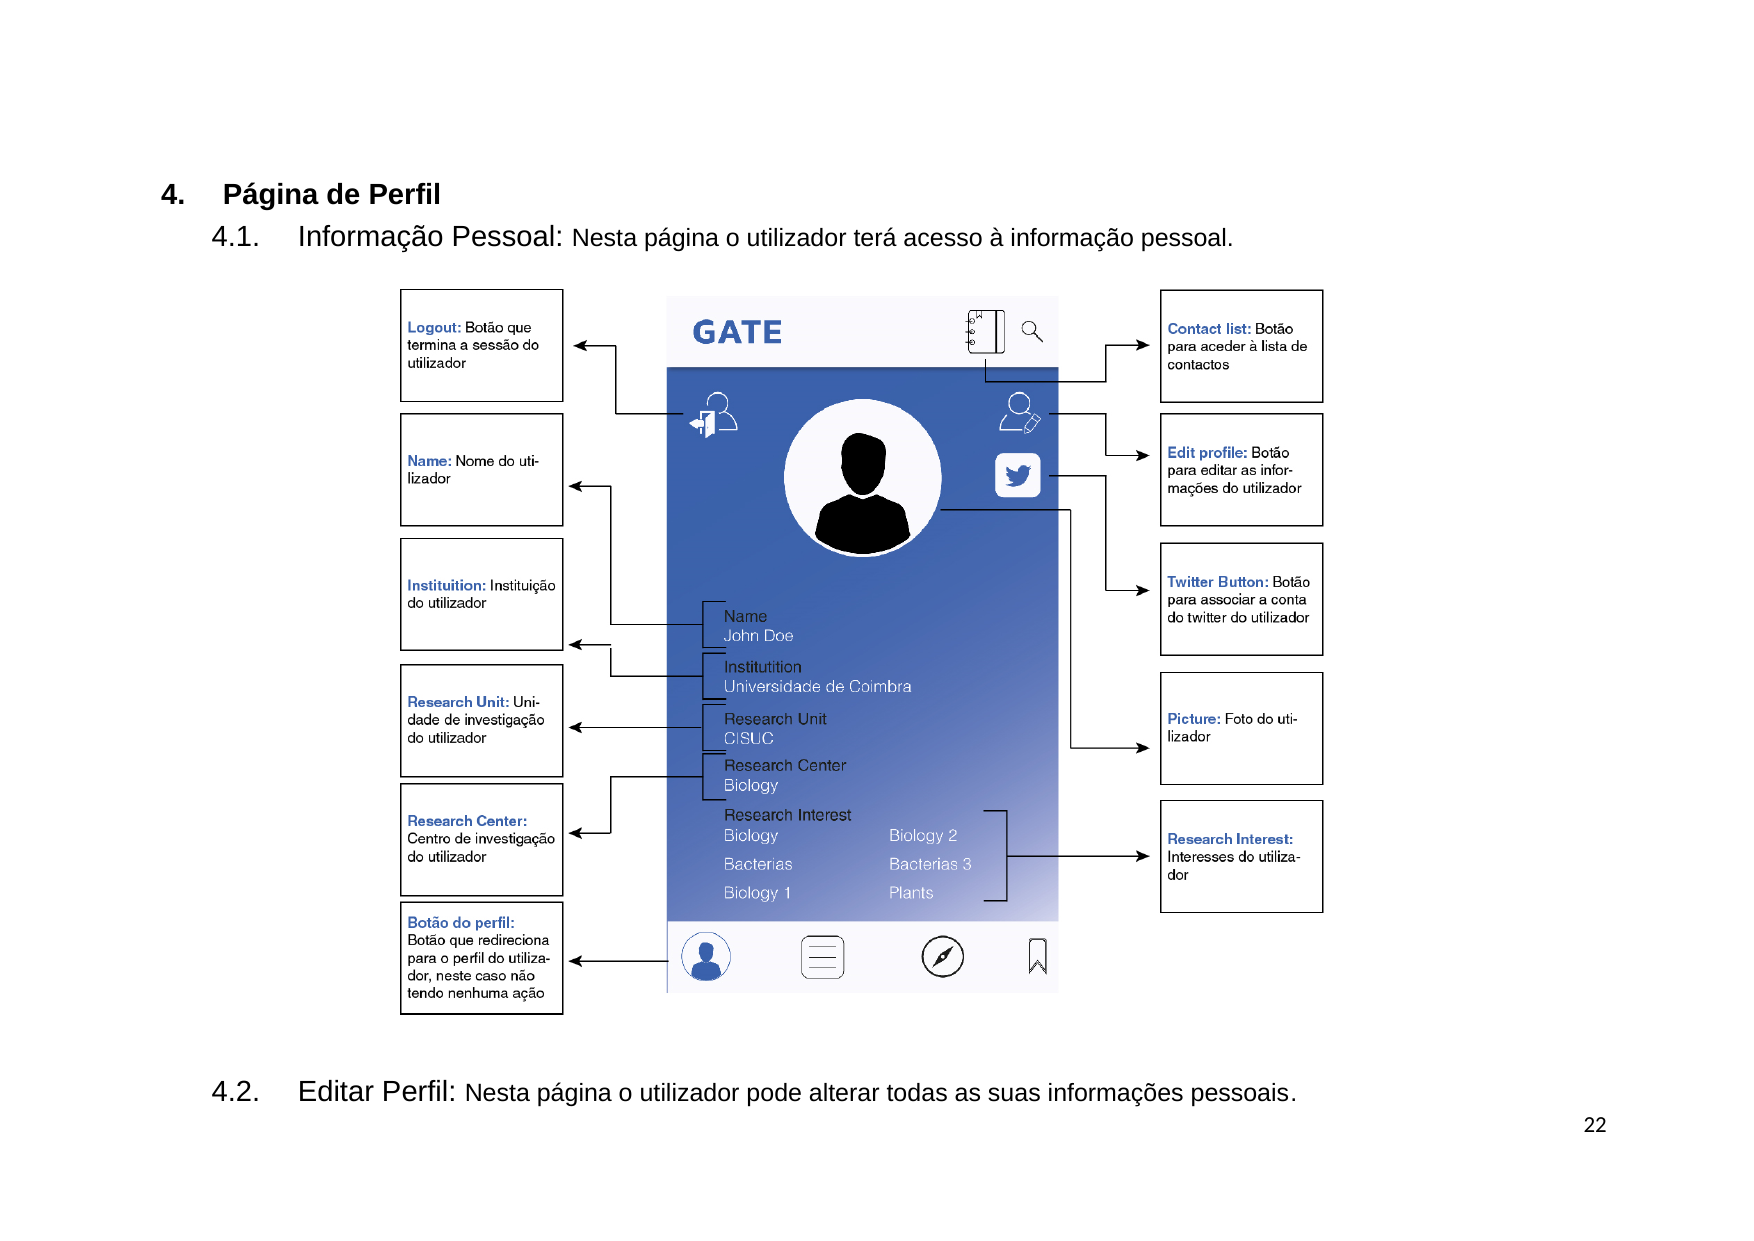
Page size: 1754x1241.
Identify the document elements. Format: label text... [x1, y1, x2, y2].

list Editar Perfil: Nesta página o utilizador pode alterar todas as suas informações pessoais. [260, 1074, 1606, 1107]
picture [194, 271, 1482, 1022]
subtitle Página de Perfil [185, 177, 1606, 211]
list Informação Pessoal: Nesta página o utilizador terá acesso à informação pessoal. [260, 219, 1606, 253]
